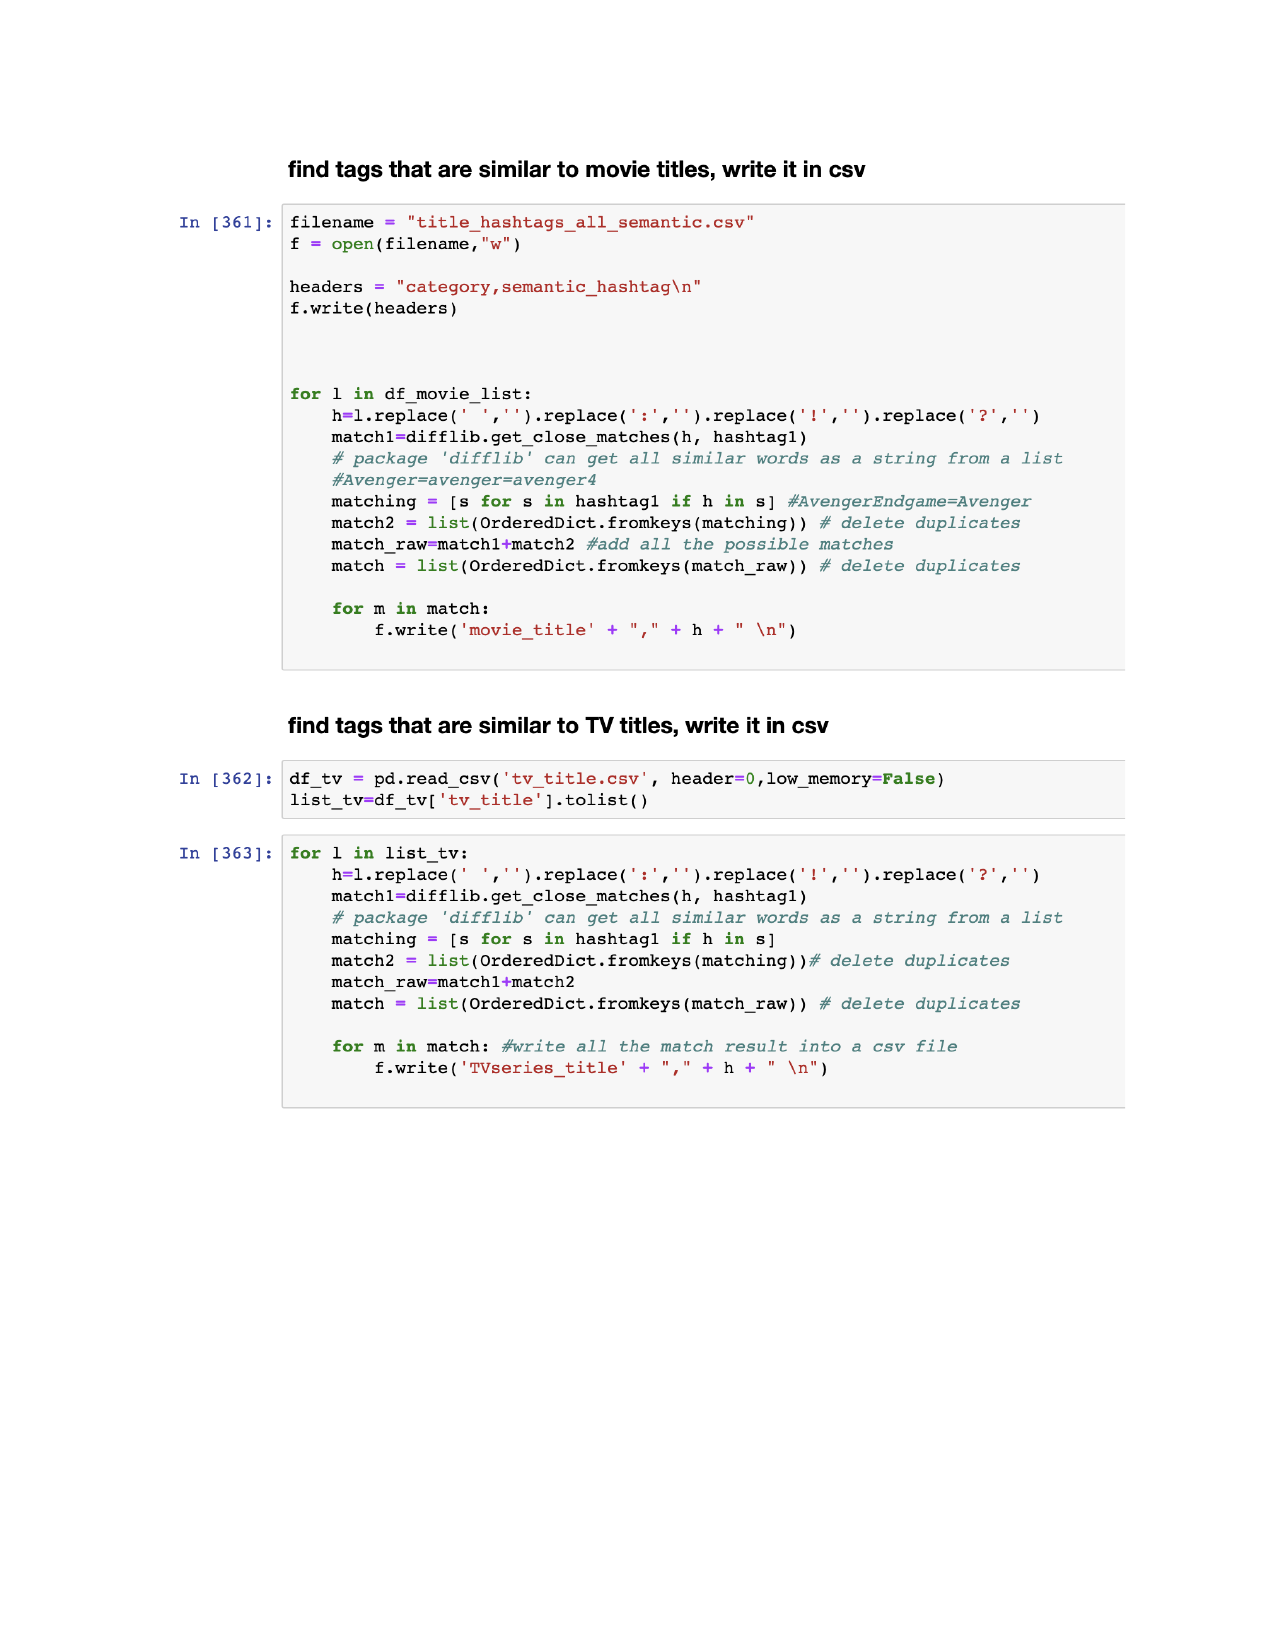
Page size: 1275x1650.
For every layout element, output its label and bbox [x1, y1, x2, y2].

picture [150, 690, 1125, 1112]
picture [150, 150, 1125, 688]
